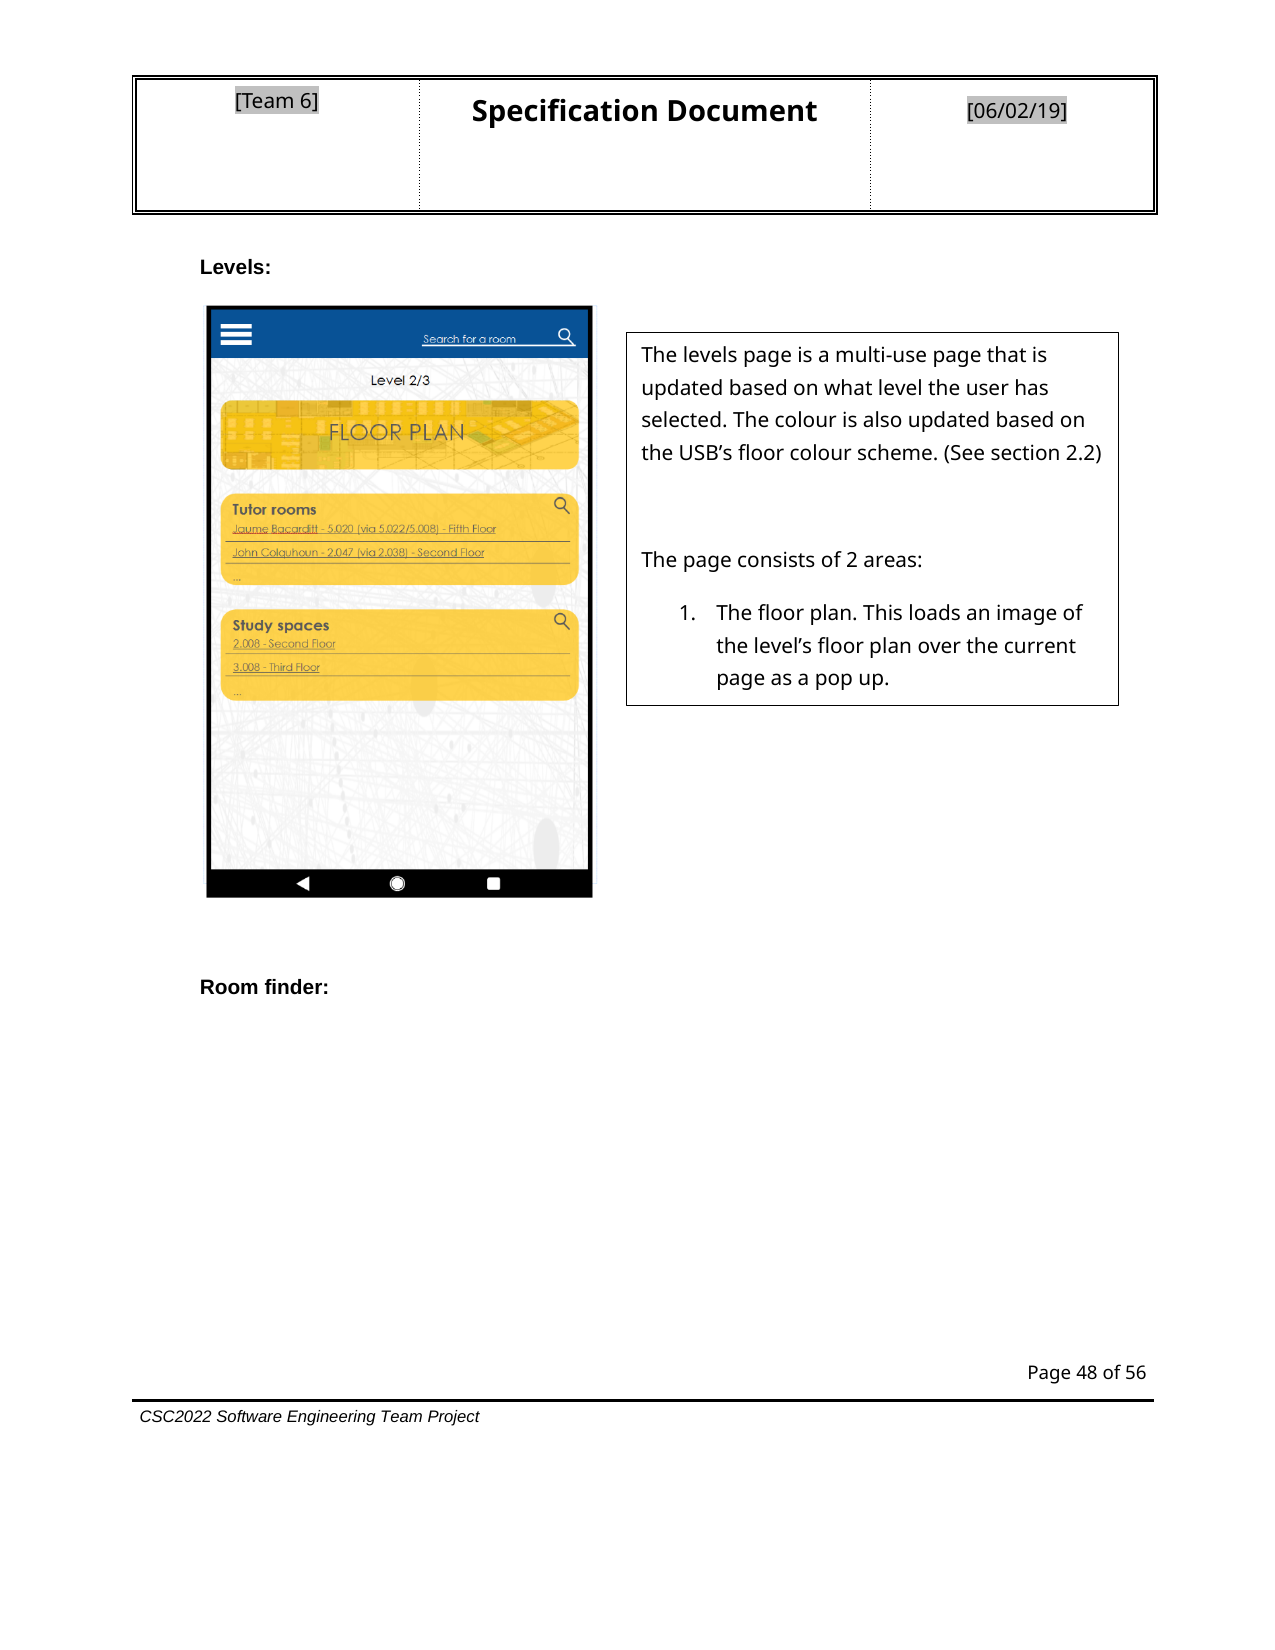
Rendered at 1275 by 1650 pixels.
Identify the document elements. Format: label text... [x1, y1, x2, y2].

text Room finder: [124, 975, 1147, 999]
picture [199, 302, 602, 902]
text Levels: [199, 254, 1147, 278]
